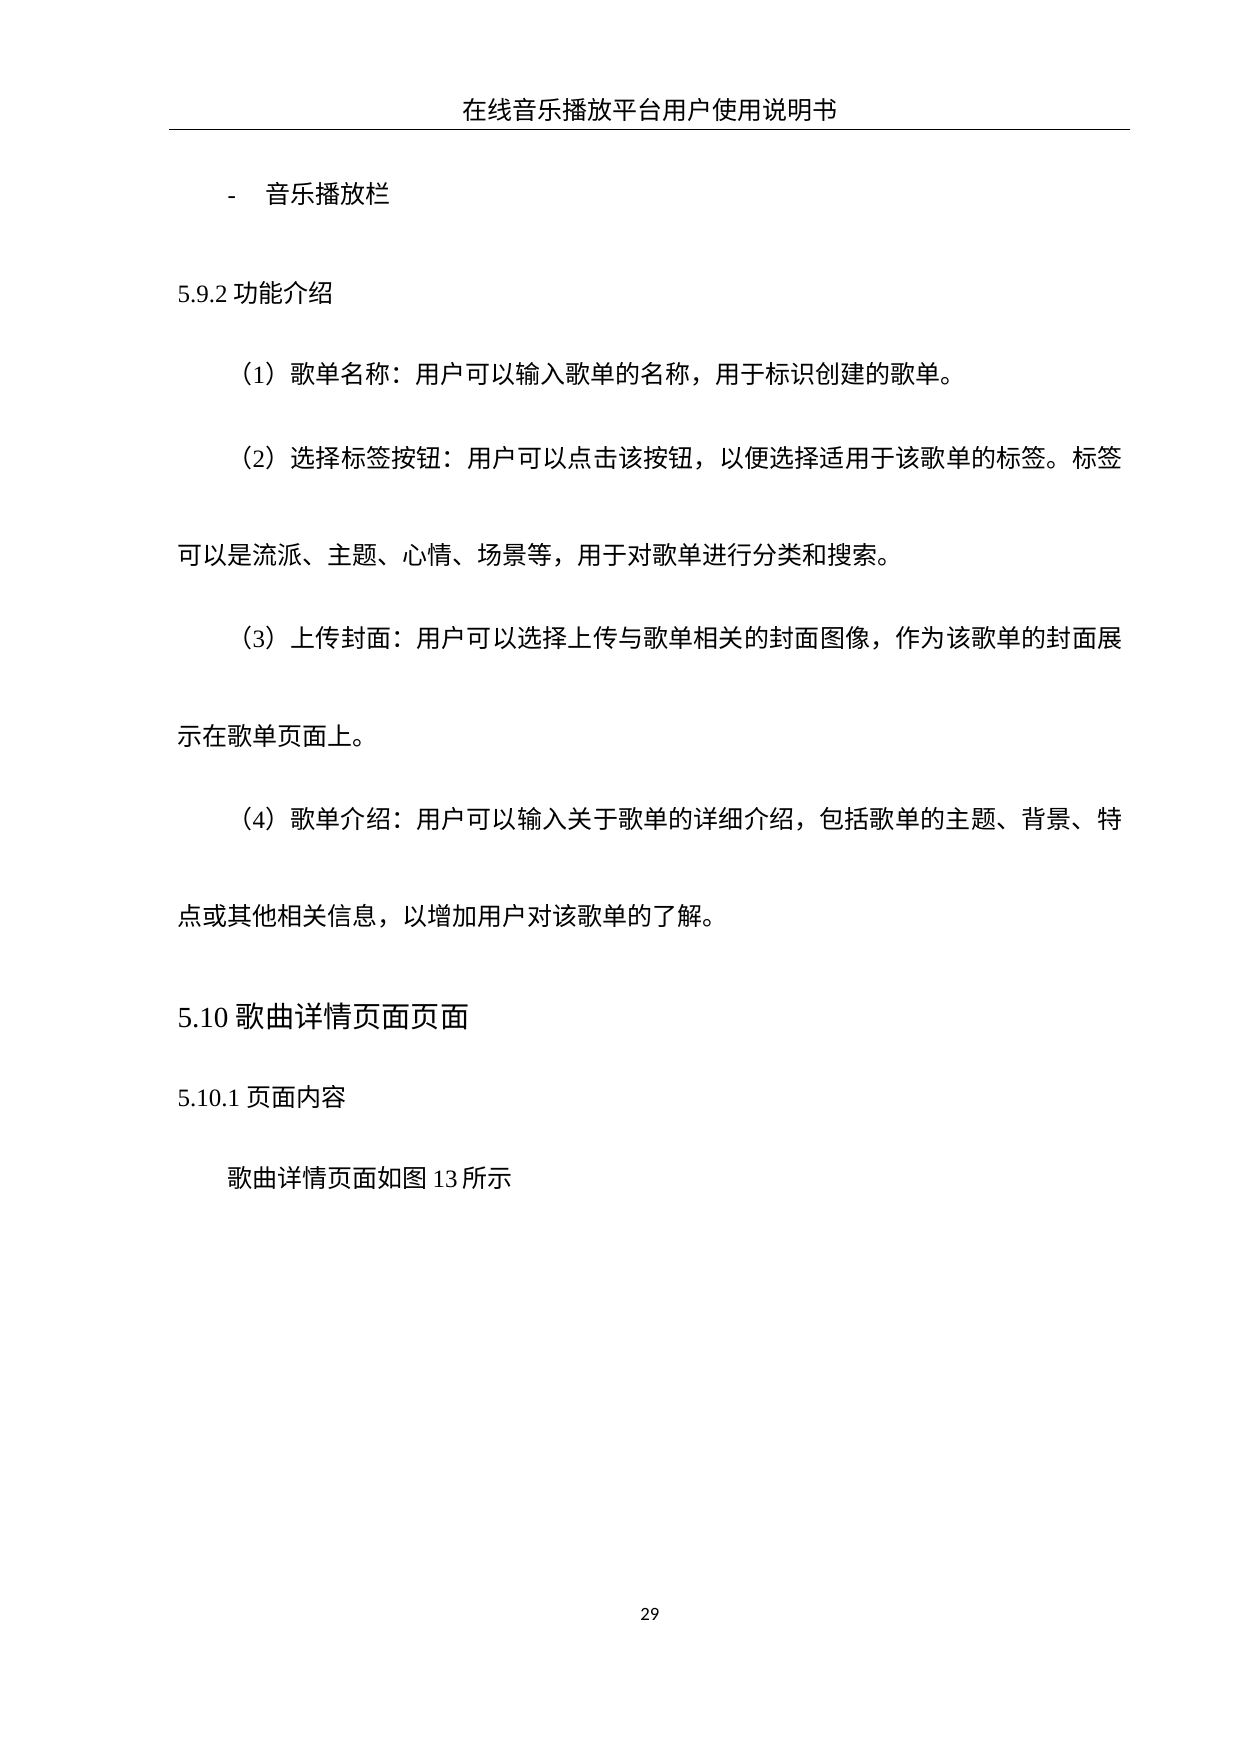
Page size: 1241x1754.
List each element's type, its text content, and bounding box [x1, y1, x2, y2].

text （4）歌单介绍：用户可以输入关于歌单的详细介绍，包括歌单的主题、背景、特点或其他相关信息，以增加用户对该歌单的了解。 [177, 785, 1122, 947]
text （2）选择标签按钮：用户可以点击该按钮，以便选择适用于该歌单的标签。标签可以是流派、主题、心情、场景等，用于对歌单进行分类和搜索。 [177, 424, 1122, 586]
text 歌曲详情页面如图13所示 [177, 1144, 1122, 1209]
list 5.10 歌曲详情页面页面 [177, 982, 1122, 1047]
text （1）歌单名称：用户可以输入歌单的名称，用于标识创建的歌单。 [177, 341, 1122, 406]
text （3）上传封面：用户可以选择上传与歌单相关的封面图像，作为该歌单的封面展示在歌单页面上。 [177, 604, 1122, 767]
text - 音乐播放栏 [177, 160, 1122, 225]
list 5.10.1 页面内容 [177, 1063, 1122, 1128]
list 5.9.2 功能介绍 [177, 259, 1122, 324]
